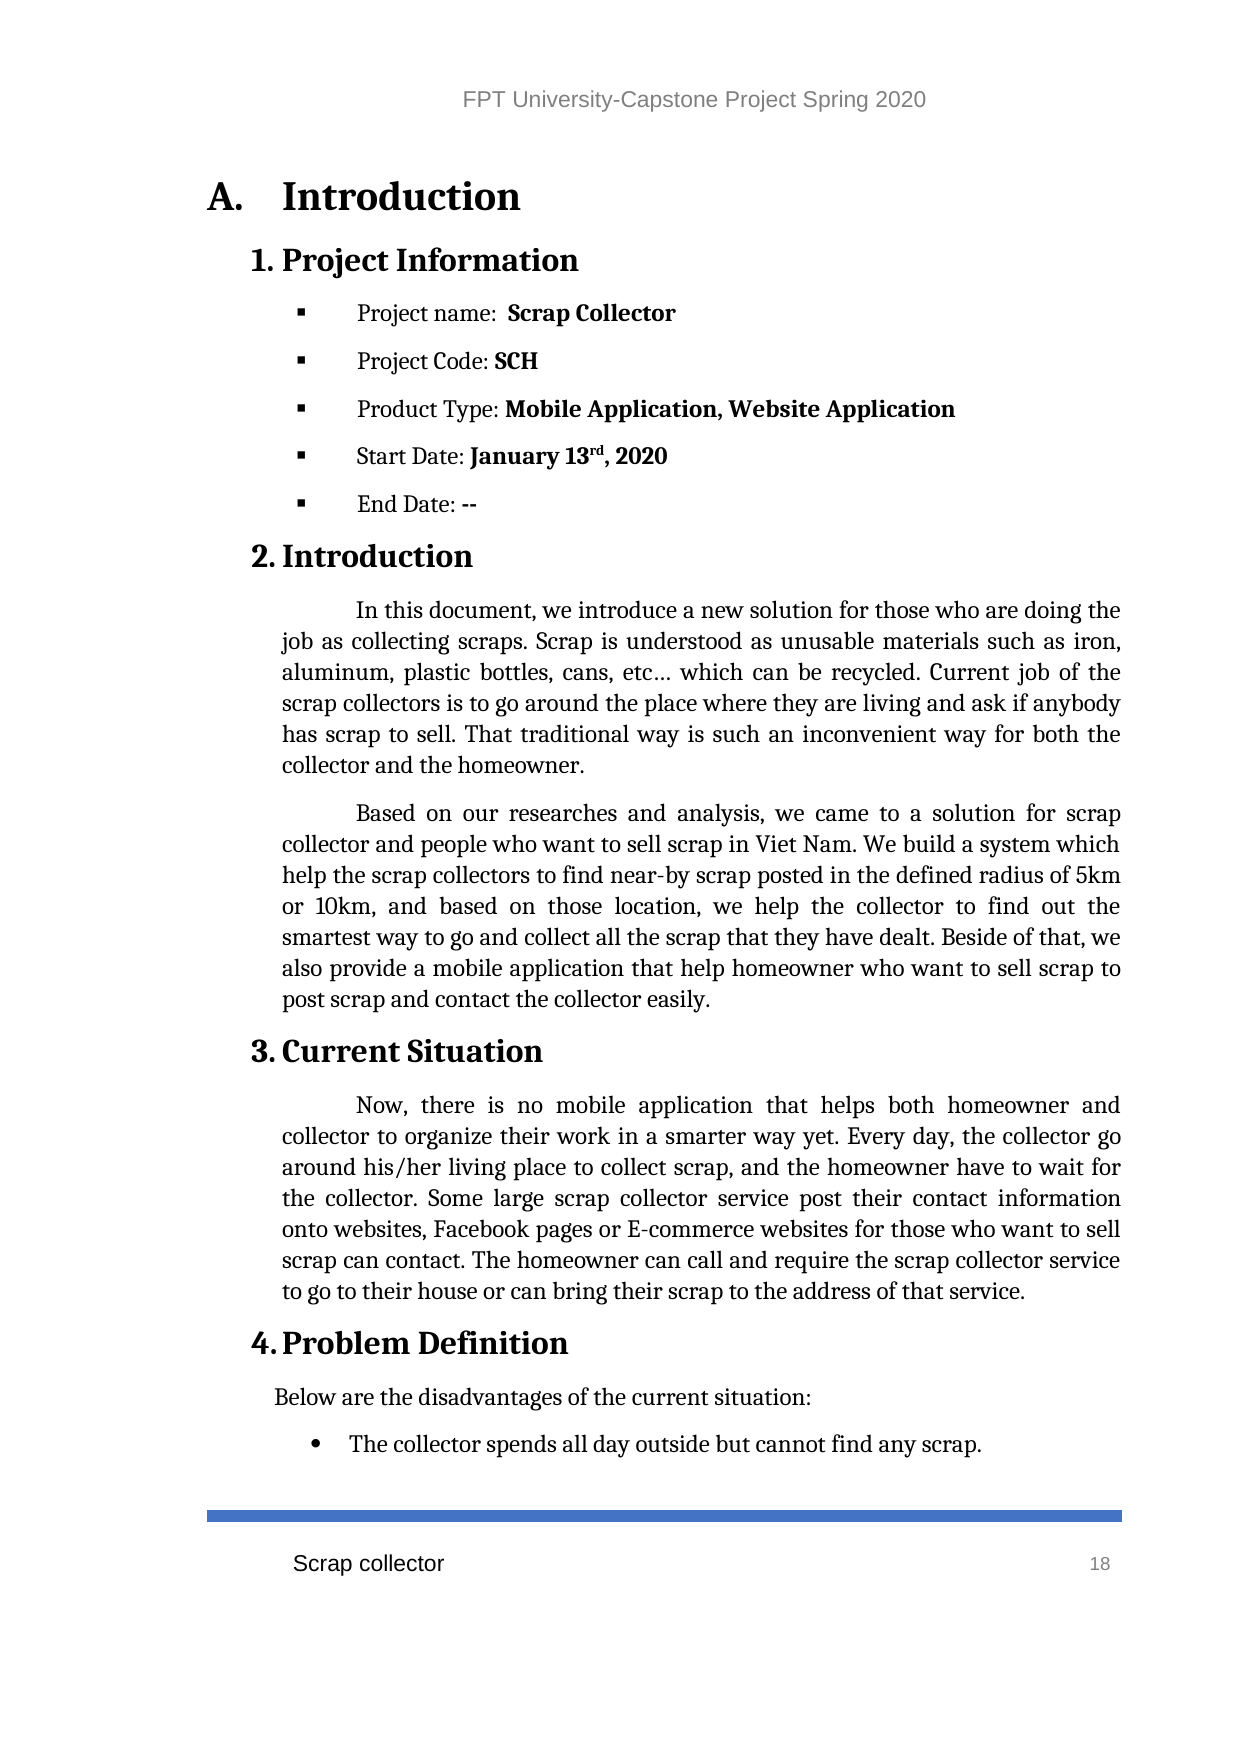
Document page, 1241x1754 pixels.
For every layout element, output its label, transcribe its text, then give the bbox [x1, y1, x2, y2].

list Project name: Scrap Collector [295, 299, 1120, 328]
subtitle Problem Definition [251, 1324, 1122, 1363]
list Product Type: Mobile Application, Website Application [295, 394, 1120, 423]
text Based on our researches and analysis, we came to a solution for scrap collector and people who want to sell scrap in Viet Nam. We build a system which help the scrap collectors to find near-by scrap posted in the defined radius of 5km or 10km, and based on those location, we help the collector to find out the smartest way to go and collect all the scrap that they have dealt. Beside of that, we also provide a mobile application that help homeowner who want to sell scrap to post scrap and contact the collector easily. [282, 798, 1122, 1013]
list Project Code: SCH [295, 347, 1120, 376]
subtitle Current Situation [251, 1032, 1122, 1071]
text Now, there is no mobile application that helps both homeowner and collector to organize their work in a smarter way yet. Every day, the collector go around his/her living place to collect scrap, and the homeowner have to wait for the collector. Some large scrap collector service post their contact information onto websites, Facebook pages or E-commerce websites for those who want to sell scrap can contact. The homeowner can call and require the scrap collector service to go to their house or can bring their scrap to the address of that service. [282, 1091, 1122, 1306]
text Below are the disadvantages of the current situation: [274, 1382, 1121, 1411]
subtitle Introduction [251, 538, 1122, 576]
text In this document, we introduce a new solution for those who are doing the job as collecting scraps. Scrap is understood as unusable materials such as iron, aluminum, plastic bottles, cans, etc… which can be recycled. Current job of the scrap collectors is to go around the place where they are living and ask if anybody has scrap to sell. That traditional way is such an inconvenient way for both the collector and the homeowner. [282, 596, 1122, 779]
subtitle Project Information [251, 241, 1122, 279]
list End Date: -- [295, 490, 1120, 519]
list Start Date: January 13rd, 2020 [295, 442, 1120, 471]
list The collector spends all day outside but cannot find any scrap. [311, 1430, 1121, 1459]
subtitle Introduction [207, 173, 1122, 221]
